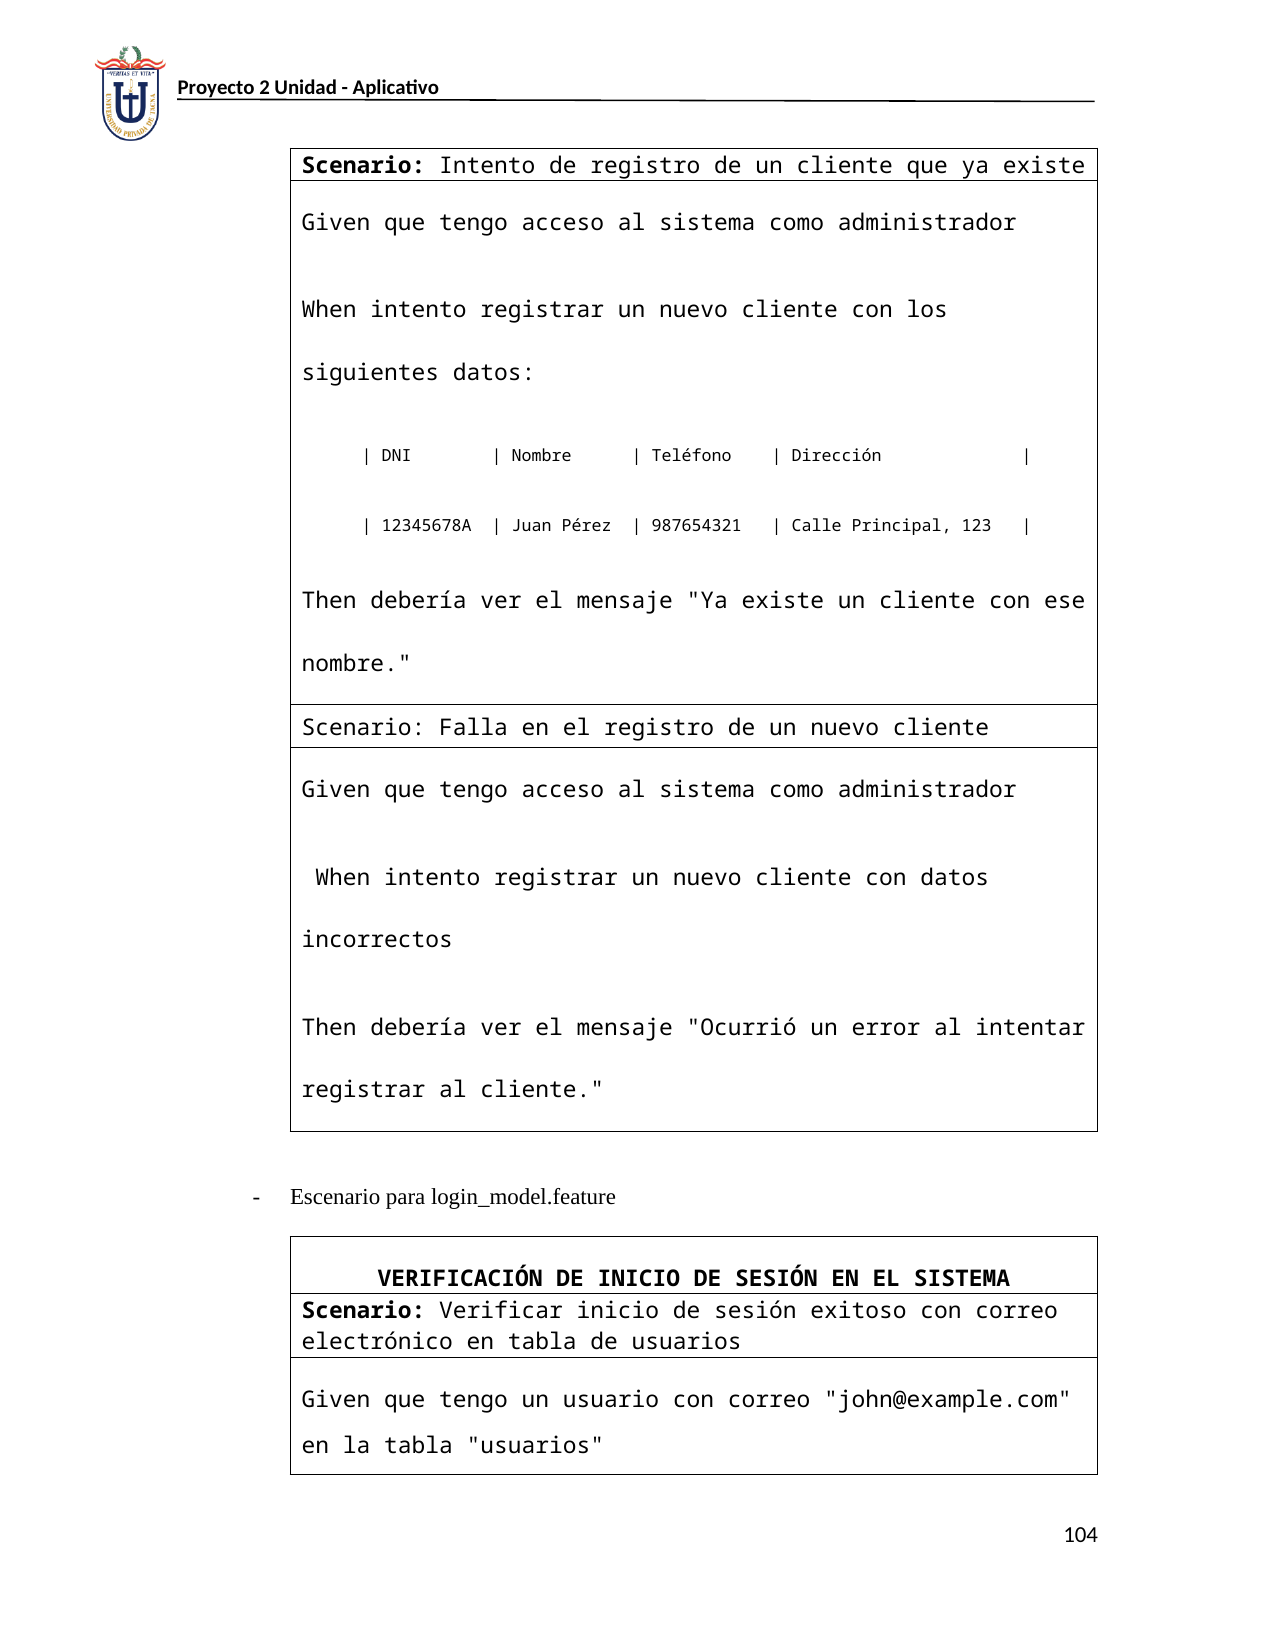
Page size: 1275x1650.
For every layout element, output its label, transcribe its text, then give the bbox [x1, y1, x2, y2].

table_cell Given que tengo acceso al sistema como administrador When intento registrar un nuevo cliente con datos incorrectos Then debería ver el mensaje "Ocurrió un error al intentar registrar al cliente." [291, 748, 1097, 1131]
table_cell Scenario: Intento de registro de un cliente que ya existe [291, 149, 1097, 180]
list Escenario para login_model.feature [252, 1183, 1098, 1209]
table_header VERIFICACIÓN DE INICIO DE SESIÓN EN EL SISTEMA [291, 1237, 1097, 1293]
picture [94, 45, 166, 141]
table_cell Given que tengo acceso al sistema como administrador When intento registrar un nuevo cliente con los siguientes datos: | DNI | Nombre | Teléfono | Dirección | | 12345678A | Juan Pérez | 987654321 | Calle Principal, 123 | Then debería ver el mensaje "Ya existe un cliente con ese nombre." [291, 181, 1097, 704]
table_cell Scenario: Falla en el registro de un nuevo cliente [291, 705, 1097, 747]
table_cell Scenario: Verificar inicio de sesión exitoso con correo electrónico en tabla de usuarios [291, 1294, 1097, 1357]
